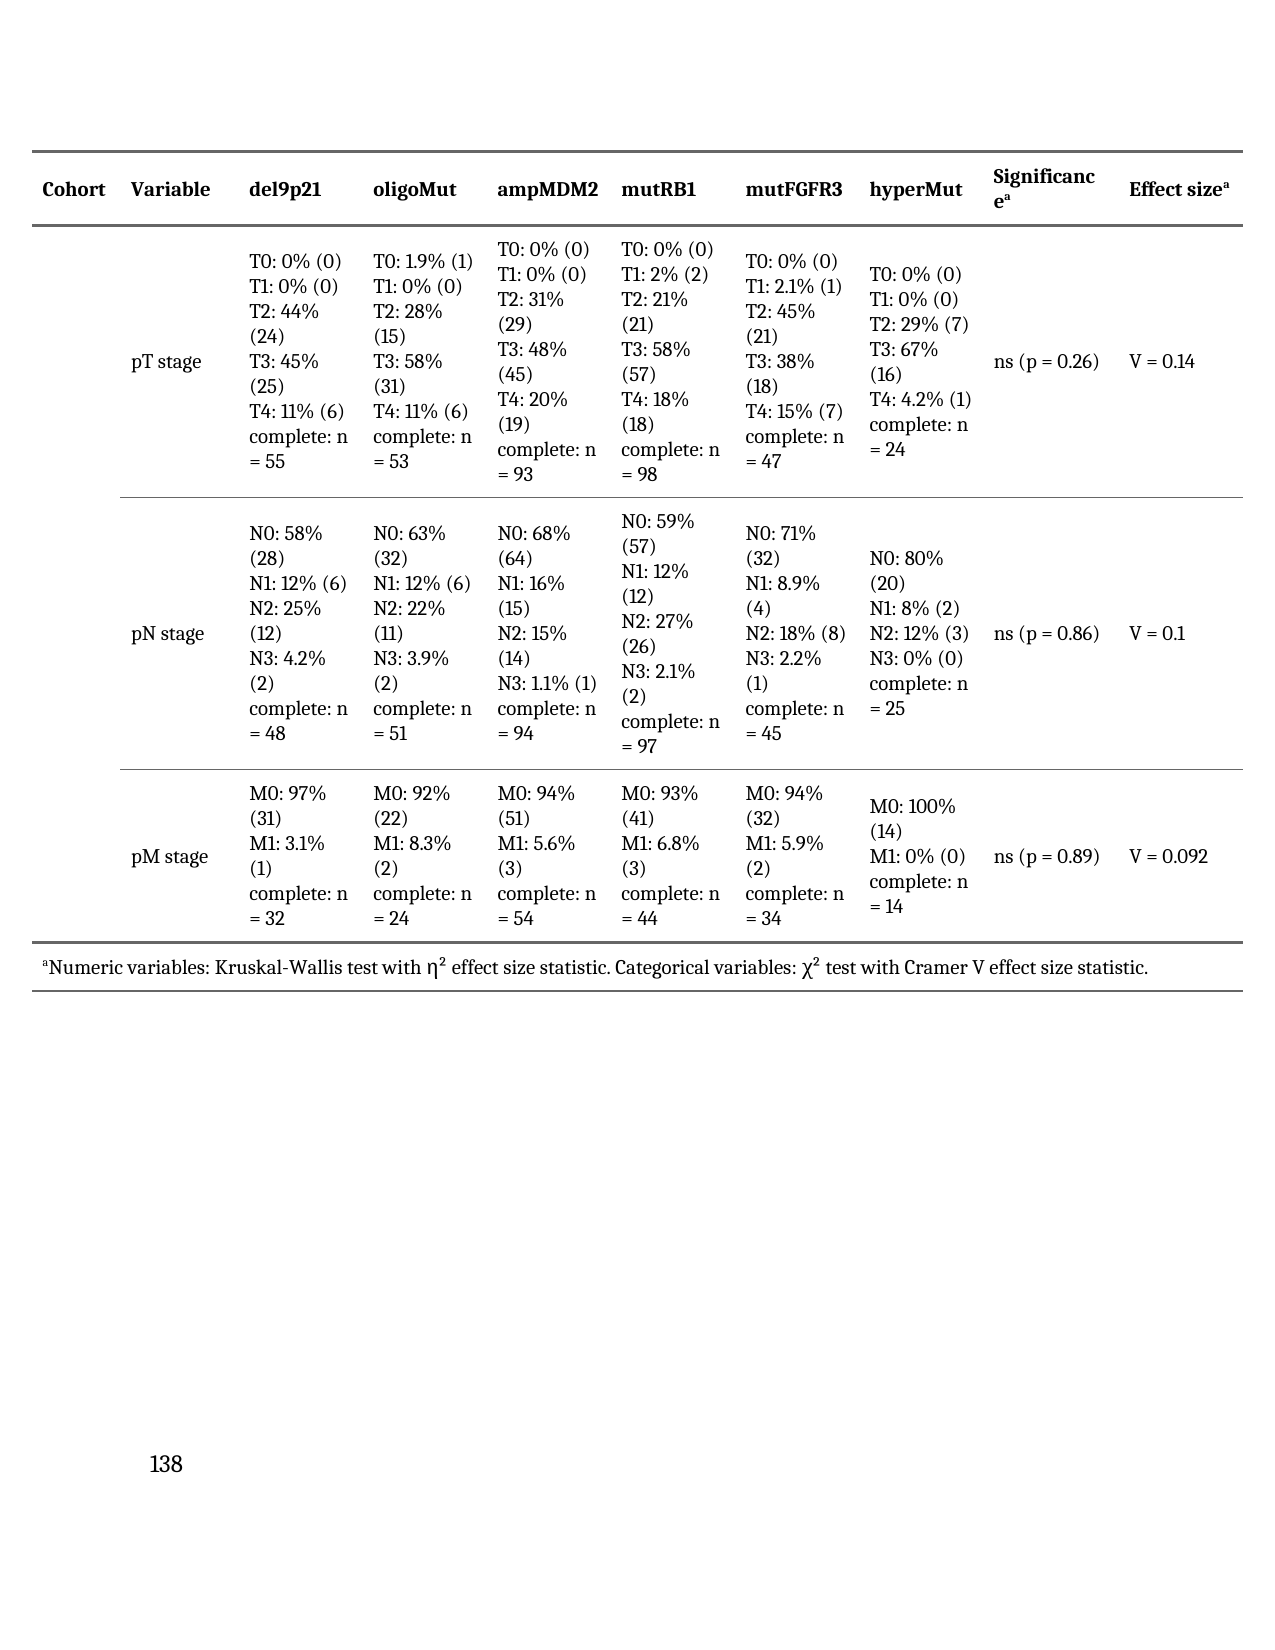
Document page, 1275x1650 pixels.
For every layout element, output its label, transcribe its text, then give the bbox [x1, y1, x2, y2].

table_cell pM stage [120, 770, 239, 941]
table_cell M0: 100% (14) M1: 0% (0) complete: n = 14 [859, 770, 983, 941]
table_cell N0: 71% (32) N1: 8.9% (4) N2: 18% (8) N3: 2.2% (1) complete: n = 45 [735, 498, 859, 769]
table_cell T0: 0% (0) T1: 2.1% (1) T2: 45% (21) T3: 38% (18) T4: 15% (7) complete: n = 47 [735, 227, 859, 496]
table_header oligoMut [363, 153, 487, 224]
table_cell M0: 93% (41) M1: 6.8% (3) complete: n = 44 [611, 770, 735, 941]
table_cell N0: 68% (64) N1: 16% (15) N2: 15% (14) N3: 1.1% (1) complete: n = 94 [487, 498, 611, 769]
table_header mutFGFR3 [735, 153, 859, 224]
table_cell V = 0.1 [1119, 498, 1243, 769]
table_cell ns (p = 0.89) [983, 770, 1119, 941]
table_cell M0: 94% (51) M1: 5.6% (3) complete: n = 54 [487, 770, 611, 941]
table_cell pT stage [120, 227, 239, 496]
table_header Significancea [983, 153, 1119, 224]
table_cell M0: 94% (32) M1: 5.9% (2) complete: n = 34 [735, 770, 859, 941]
table_cell T0: 1.9% (1) T1: 0% (0) T2: 28% (15) T3: 58% (31) T4: 11% (6) complete: n = 53 [363, 227, 487, 496]
table_cell N0: 59% (57) N1: 12% (12) N2: 27% (26) N3: 2.1% (2) complete: n = 97 [611, 498, 735, 769]
table_cell ns (p = 0.26) [983, 227, 1119, 496]
table_header hyperMut [859, 153, 983, 224]
table_cell M0: 92% (22) M1: 8.3% (2) complete: n = 24 [363, 770, 487, 941]
table_header del9p21 [239, 153, 363, 224]
table_cell M0: 97% (31) M1: 3.1% (1) complete: n = 32 [239, 770, 363, 941]
table_cell N0: 80% (20) N1: 8% (2) N2: 12% (3) N3: 0% (0) complete: n = 25 [859, 498, 983, 769]
table_cell T0: 0% (0) T1: 2% (2) T2: 21% (21) T3: 58% (57) T4: 18% (18) complete: n = 98 [611, 227, 735, 496]
table_cell T0: 0% (0) T1: 0% (0) T2: 31% (29) T3: 48% (45) T4: 20% (19) complete: n = 93 [487, 227, 611, 496]
table_header Variable [120, 153, 239, 224]
table_cell N0: 63% (32) N1: 12% (6) N2: 22% (11) N3: 3.9% (2) complete: n = 51 [363, 498, 487, 769]
table_cell pN stage [120, 498, 239, 769]
table_header mutRB1 [611, 153, 735, 224]
table_cell aNumeric variables: Kruskal-Wallis test with η² effect size statistic. Categorical variables: χ² test with Cramer V effect size statistic. [32, 944, 1243, 990]
table_cell T0: 0% (0) T1: 0% (0) T2: 44% (24) T3: 45% (25) T4: 11% (6) complete: n = 55 [239, 227, 363, 496]
table_cell ns (p = 0.86) [983, 498, 1119, 769]
table_header Effect sizea [1119, 153, 1243, 224]
table_cell T0: 0% (0) T1: 0% (0) T2: 29% (7) T3: 67% (16) T4: 4.2% (1) complete: n = 24 [859, 227, 983, 496]
table_header ampMDM2 [487, 153, 611, 224]
table_cell V = 0.14 [1119, 227, 1243, 496]
table_header Cohort [32, 153, 120, 224]
table_cell N0: 58% (28) N1: 12% (6) N2: 25% (12) N3: 4.2% (2) complete: n = 48 [239, 498, 363, 769]
table_cell V = 0.092 [1119, 770, 1243, 941]
